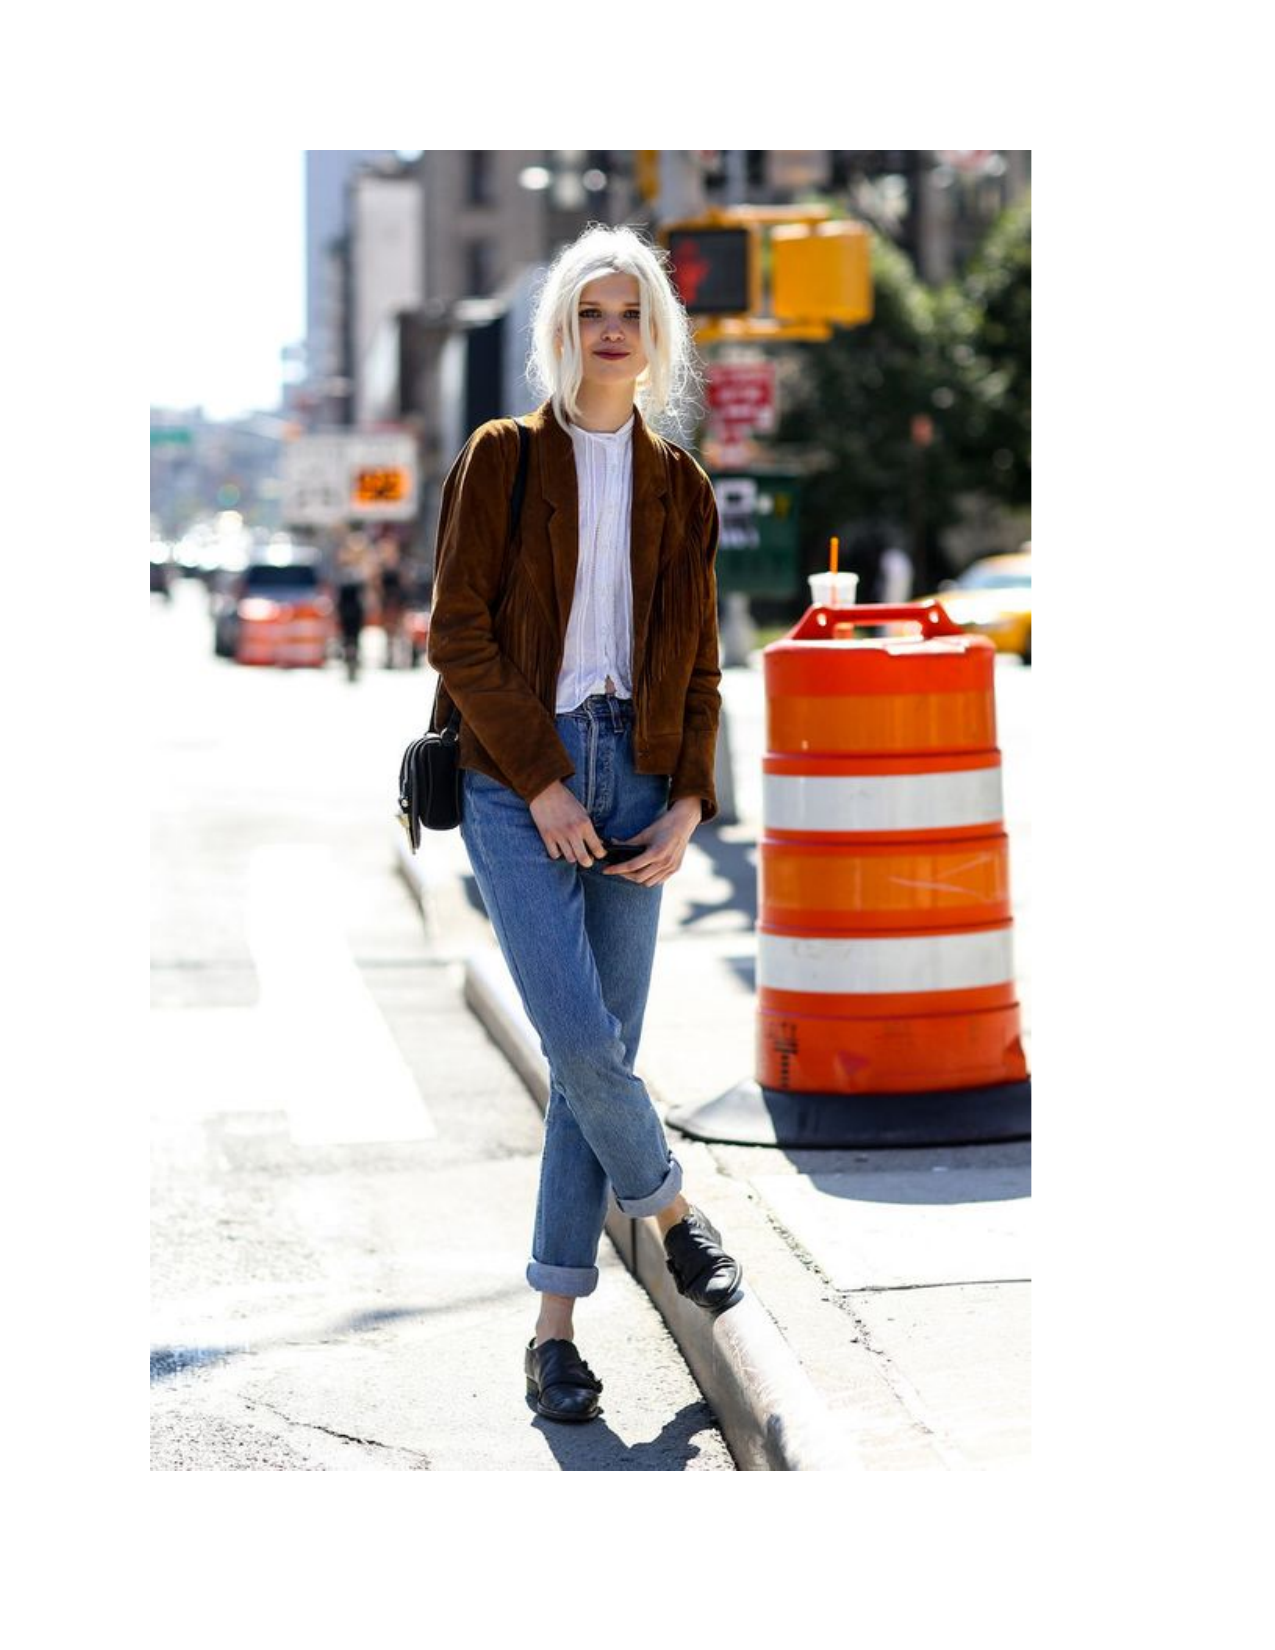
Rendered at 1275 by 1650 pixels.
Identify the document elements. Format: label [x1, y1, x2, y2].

picture [150, 150, 1032, 1471]
